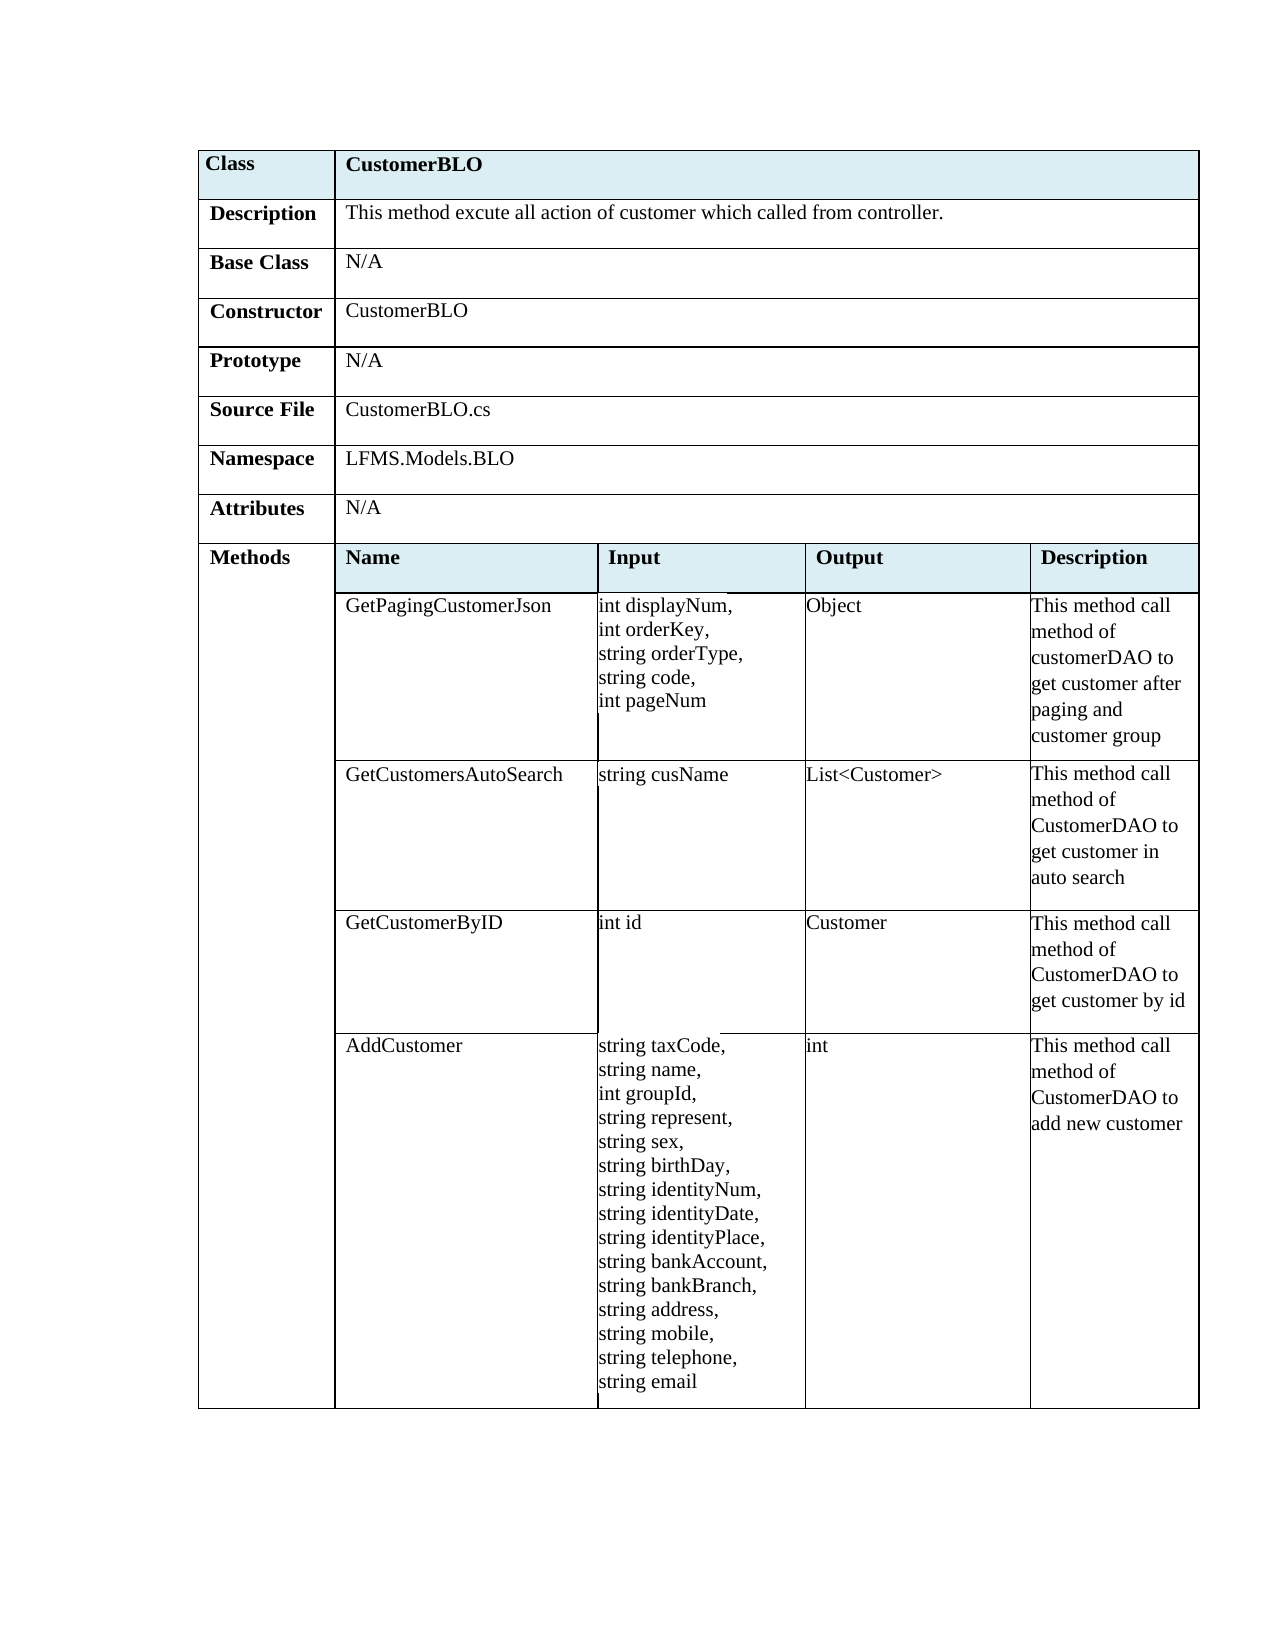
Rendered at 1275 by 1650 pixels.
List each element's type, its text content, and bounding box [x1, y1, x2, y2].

table_cell int [806, 1034, 1030, 1407]
table_cell This method call method of CustomerDAO to get customer by id [1031, 911, 1198, 1032]
table_cell N/A [336, 348, 1198, 396]
table_cell Attributes [199, 495, 334, 543]
table_cell N/A [336, 495, 1198, 543]
table_cell GetCustomerByID [336, 911, 597, 1032]
table_cell Constructor [199, 299, 334, 346]
table_cell This method call method of CustomerDAO to add new customer [1031, 1034, 1198, 1407]
table_cell CustomerBLO.cs [336, 397, 1198, 445]
table_cell Methods [199, 544, 334, 1032]
table_cell Description [1031, 544, 1198, 592]
table_cell GetPagingCustomerJson [336, 594, 597, 760]
table_cell Prototype [199, 348, 334, 396]
table_cell Object [806, 594, 1030, 760]
table_cell CustomerBLO [336, 299, 1198, 346]
table_cell Name [336, 544, 597, 592]
table_cell int id [599, 911, 805, 1032]
table_cell Namespace [199, 446, 334, 494]
table_cell This method call method of customerDAO to get customer after paging and customer group [1031, 594, 1198, 760]
table_cell Customer [806, 911, 1030, 1032]
table_cell N/A [336, 249, 1198, 297]
table_cell Source File [199, 397, 334, 445]
table_cell AddCustomer [336, 1034, 597, 1407]
table_cell int displayNum, int orderKey, string orderType, string code, int pageNum [599, 594, 805, 760]
table_cell This method excute all action of customer which called from controller. [336, 200, 1198, 248]
table_cell Description [199, 200, 334, 248]
table_cell GetCustomersAutoSearch [336, 761, 597, 909]
table_cell Output [806, 544, 1030, 592]
table_cell Base Class [199, 249, 334, 297]
table_cell string taxCode, string name, int groupId, string represent, string sex, string birthDay, string identityNum, string identityDate, string identityPlace, string bankAccount, string bankBranch, string address, string mobile, string telephone, string email [599, 1034, 805, 1407]
table_cell This method call method of CustomerDAO to get customer in auto search [1031, 761, 1198, 909]
table_cell Input [599, 544, 805, 592]
table_header Class [199, 151, 334, 199]
table_cell [199, 1033, 334, 1407]
table_header CustomerBLO [336, 151, 1198, 199]
table_cell string cusName [599, 761, 805, 909]
table_cell List<Customer> [806, 761, 1030, 909]
table_cell LFMS.Models.BLO [336, 446, 1198, 494]
